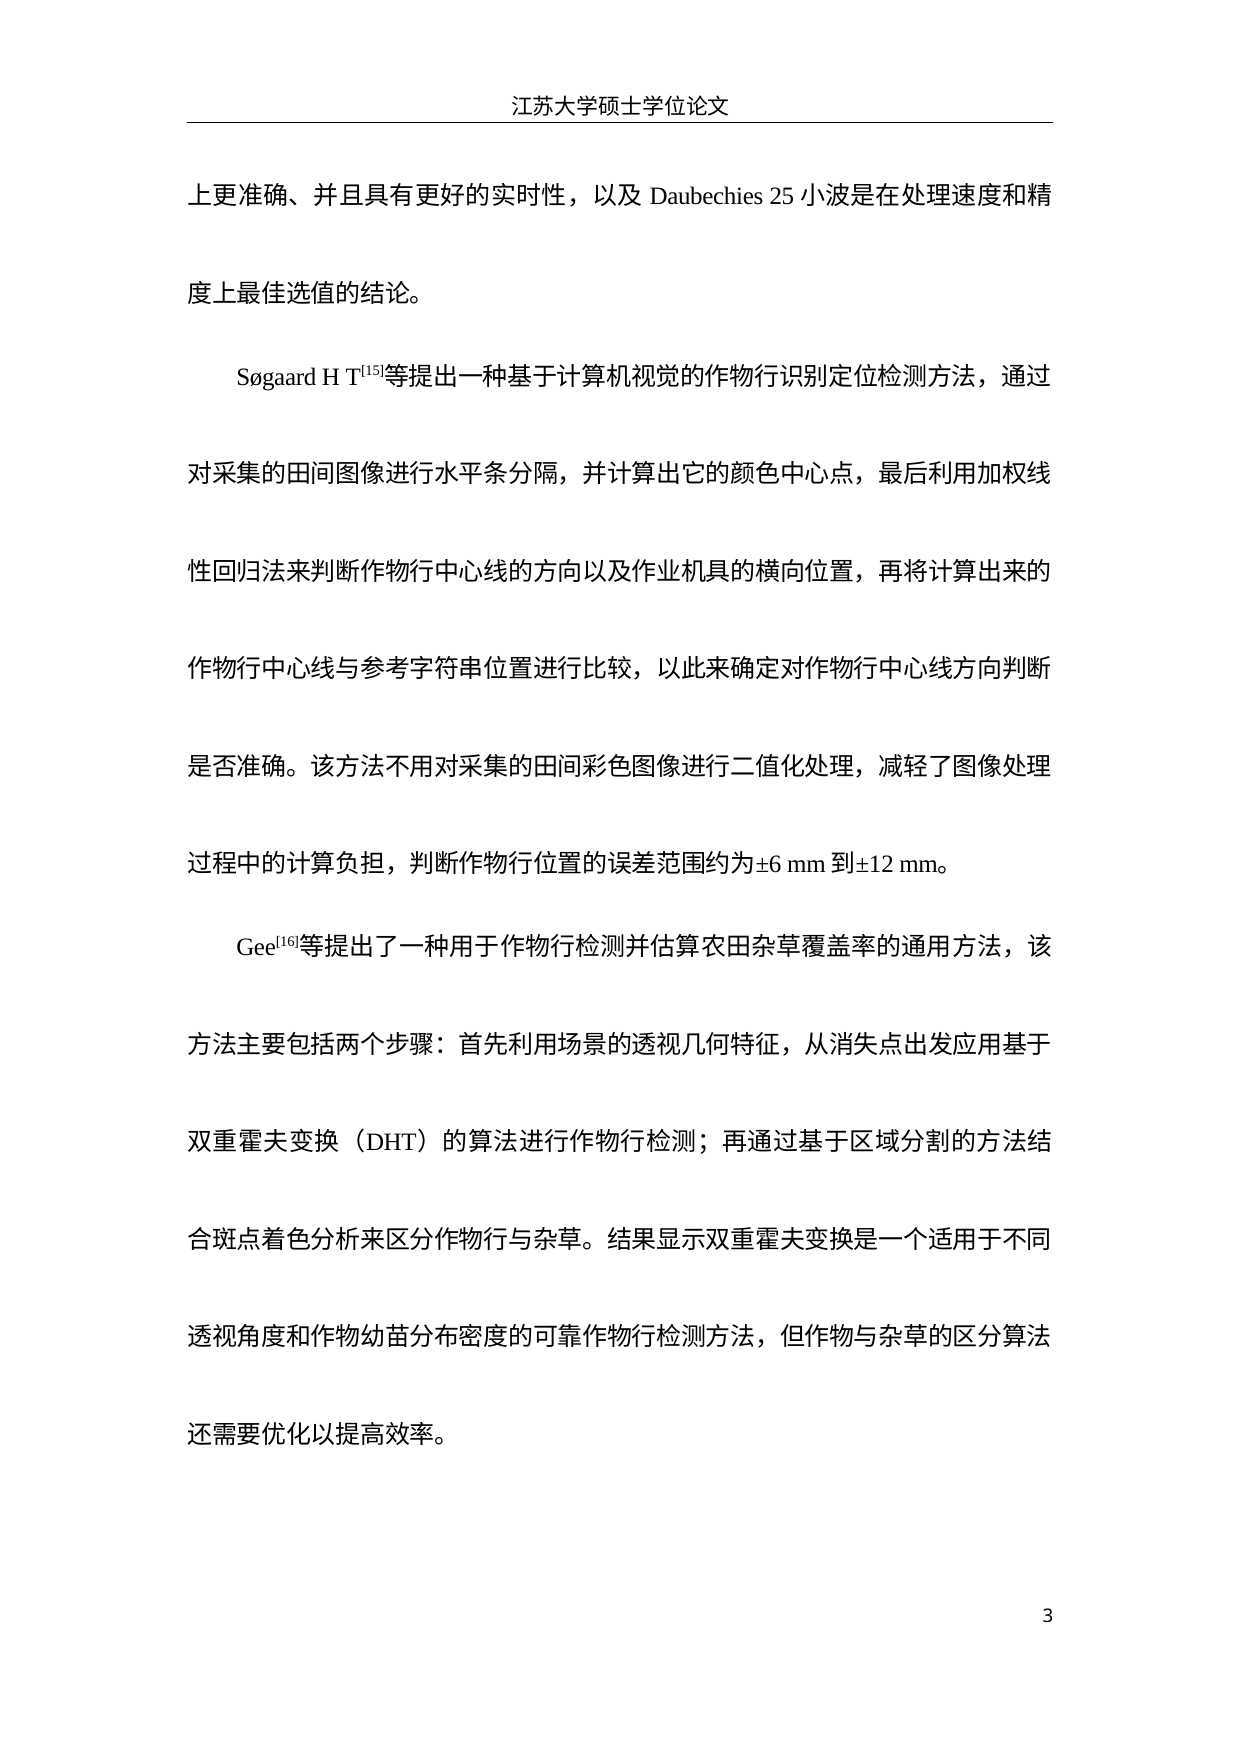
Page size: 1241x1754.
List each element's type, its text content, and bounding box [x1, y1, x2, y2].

text Søgaard H T[15]等提出一种基于计算机视觉的作物行识别定位检测方法，通过对采集的田间图像进行水平条分隔，并计算出它的颜色中心点，最后利用加权线性回归法来判断作物行中心线的方向以及作业机具的横向位置，再将计算出来的作物行中心线与参考字符串位置进行比较，以此来确定对作物行中心线方向判断是否准确。该方法不用对采集的田间彩色图像进行二值化处理，减轻了图像处理过程中的计算负担，判断作物行位置的误差范围约为±6 mm到±12 mm。 [187, 342, 1053, 894]
text Gee[16]等提出了一种用于作物行检测并估算农田杂草覆盖率的通用方法，该方法主要包括两个步骤：首先利用场景的透视几何特征，从消失点出发应用基于双重霍夫变换（DHT）的算法进行作物行检测；再通过基于区域分割的方法结合斑点着色分析来区分作物行与杂草。结果显示双重霍夫变换是一个适用于不同透视角度和作物幼苗分布密度的可靠作物行检测方法，但作物与杂草的区分算法还需要优化以提高效率。 [187, 912, 1053, 1465]
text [187, 161, 1053, 324]
